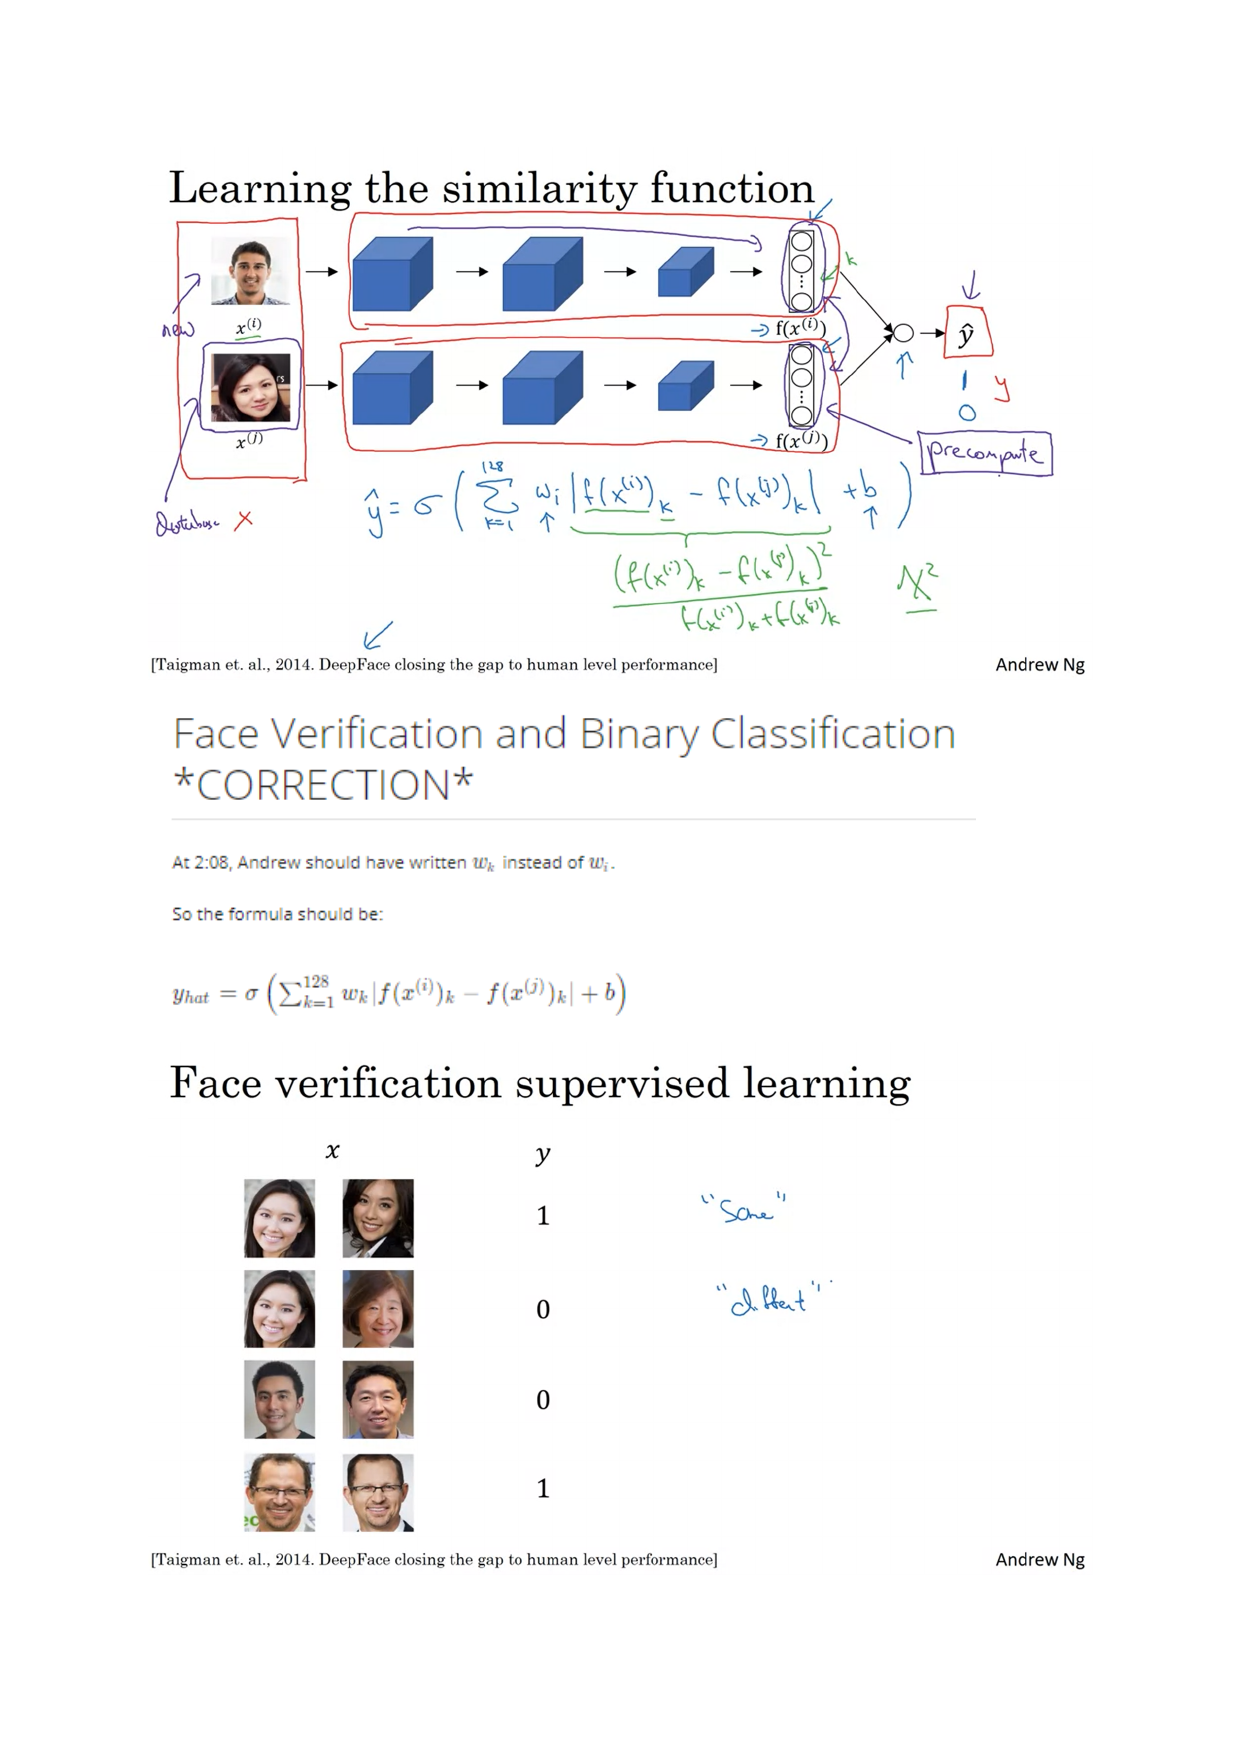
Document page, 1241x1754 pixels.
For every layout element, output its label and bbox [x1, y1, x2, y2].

picture [147, 1042, 1093, 1575]
picture [147, 681, 976, 1041]
picture [147, 147, 1093, 680]
